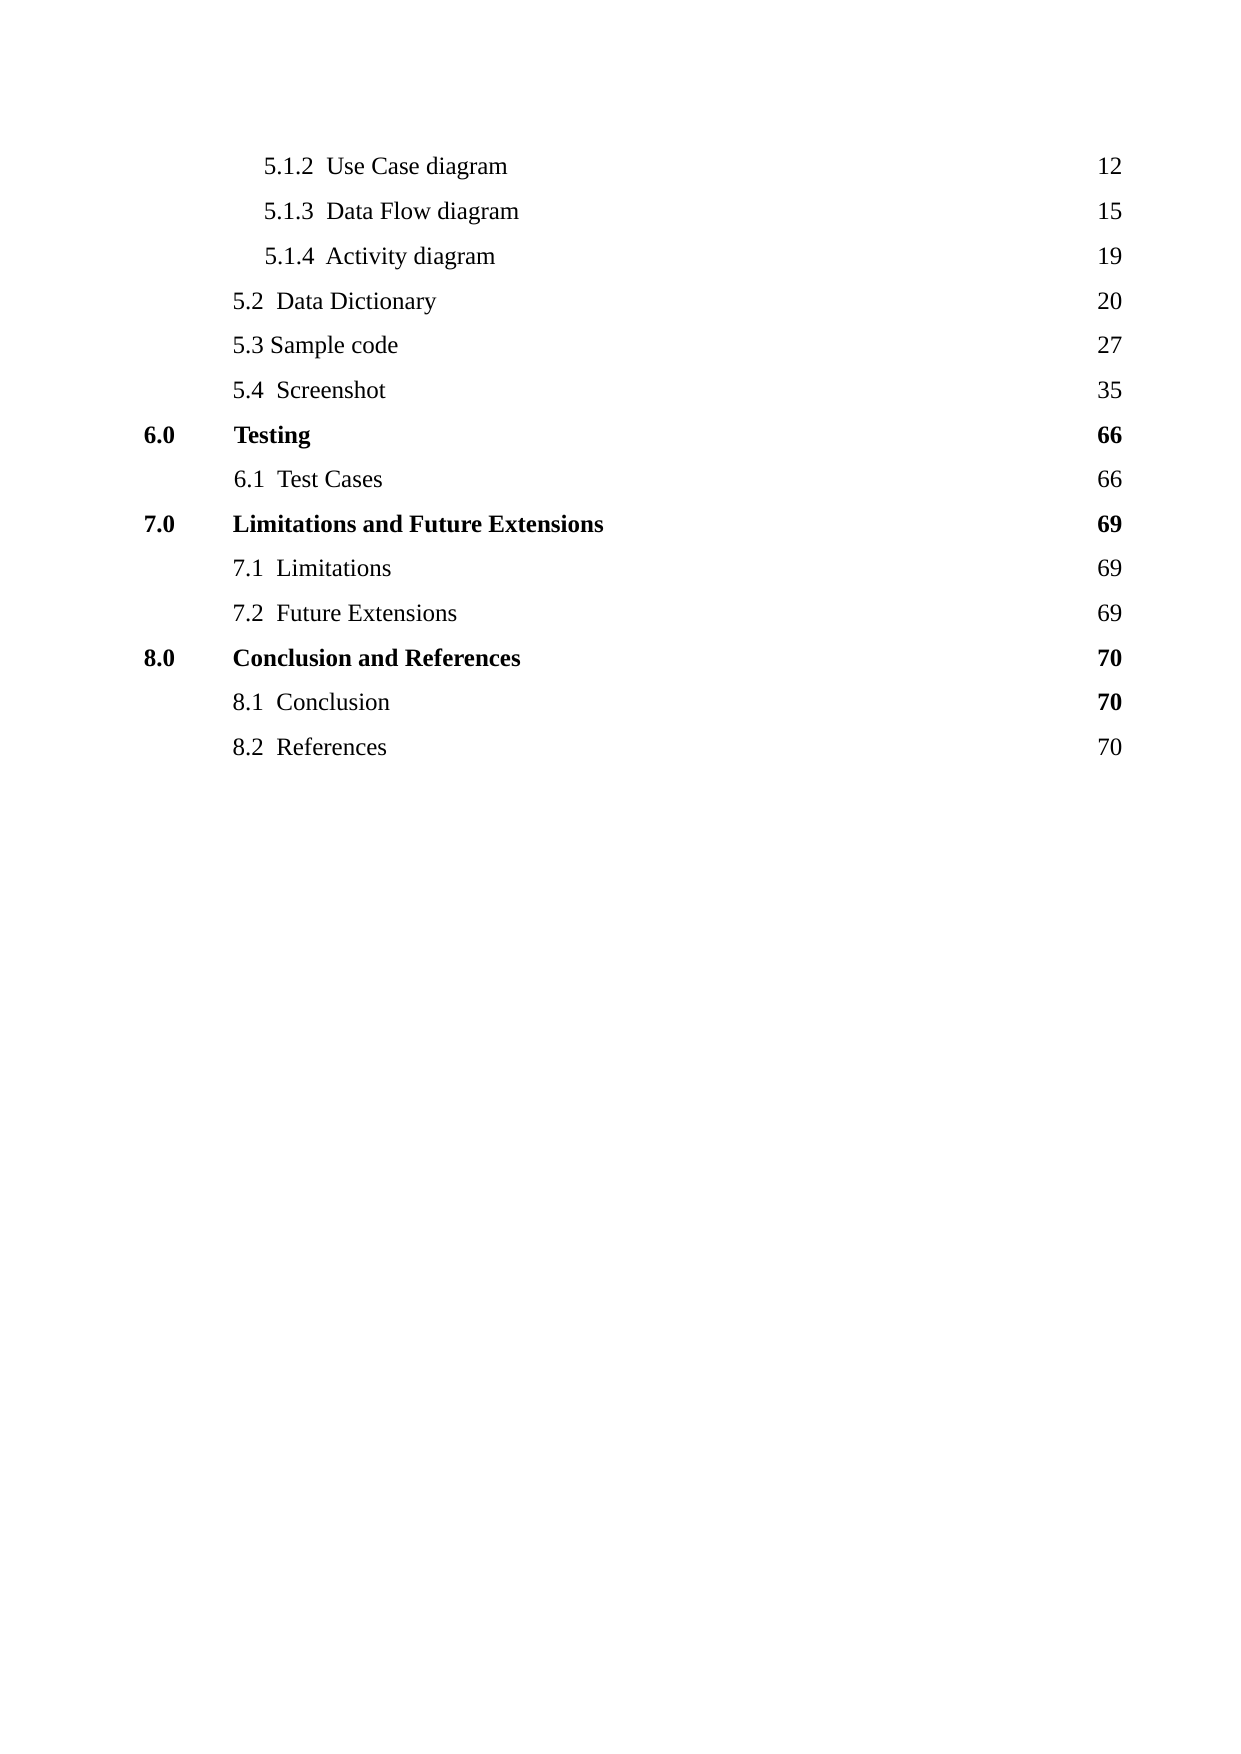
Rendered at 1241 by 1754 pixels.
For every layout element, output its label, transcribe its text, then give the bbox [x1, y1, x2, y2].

text 5.3 Sample code 27 [112, 331, 1166, 359]
text 5.1.3 Data Flow diagram 15 [112, 196, 1166, 225]
text 8.2 References 70 [112, 732, 1166, 761]
text 5.4 Screenshot 35 [112, 375, 1166, 404]
text 8.1 Conclusion 70 [112, 687, 1166, 716]
text 7.1 Limitations 69 [112, 553, 1166, 582]
text 5.1.2 Use Case diagram 12 [112, 151, 1166, 180]
text 8.0 Conclusion and References 70 [112, 643, 1166, 672]
text 6.1 Test Cases 66 [112, 464, 1166, 493]
text 5.2 Data Dictionary 20 [112, 286, 1166, 314]
text 6.0 Testing 66 [112, 420, 1166, 449]
text 7.2 Future Extensions 69 [112, 598, 1166, 627]
text 7.0 Limitations and Future Extensions 69 [112, 509, 1166, 538]
text 5.1.4 Activity diagram 19 [112, 241, 1166, 270]
